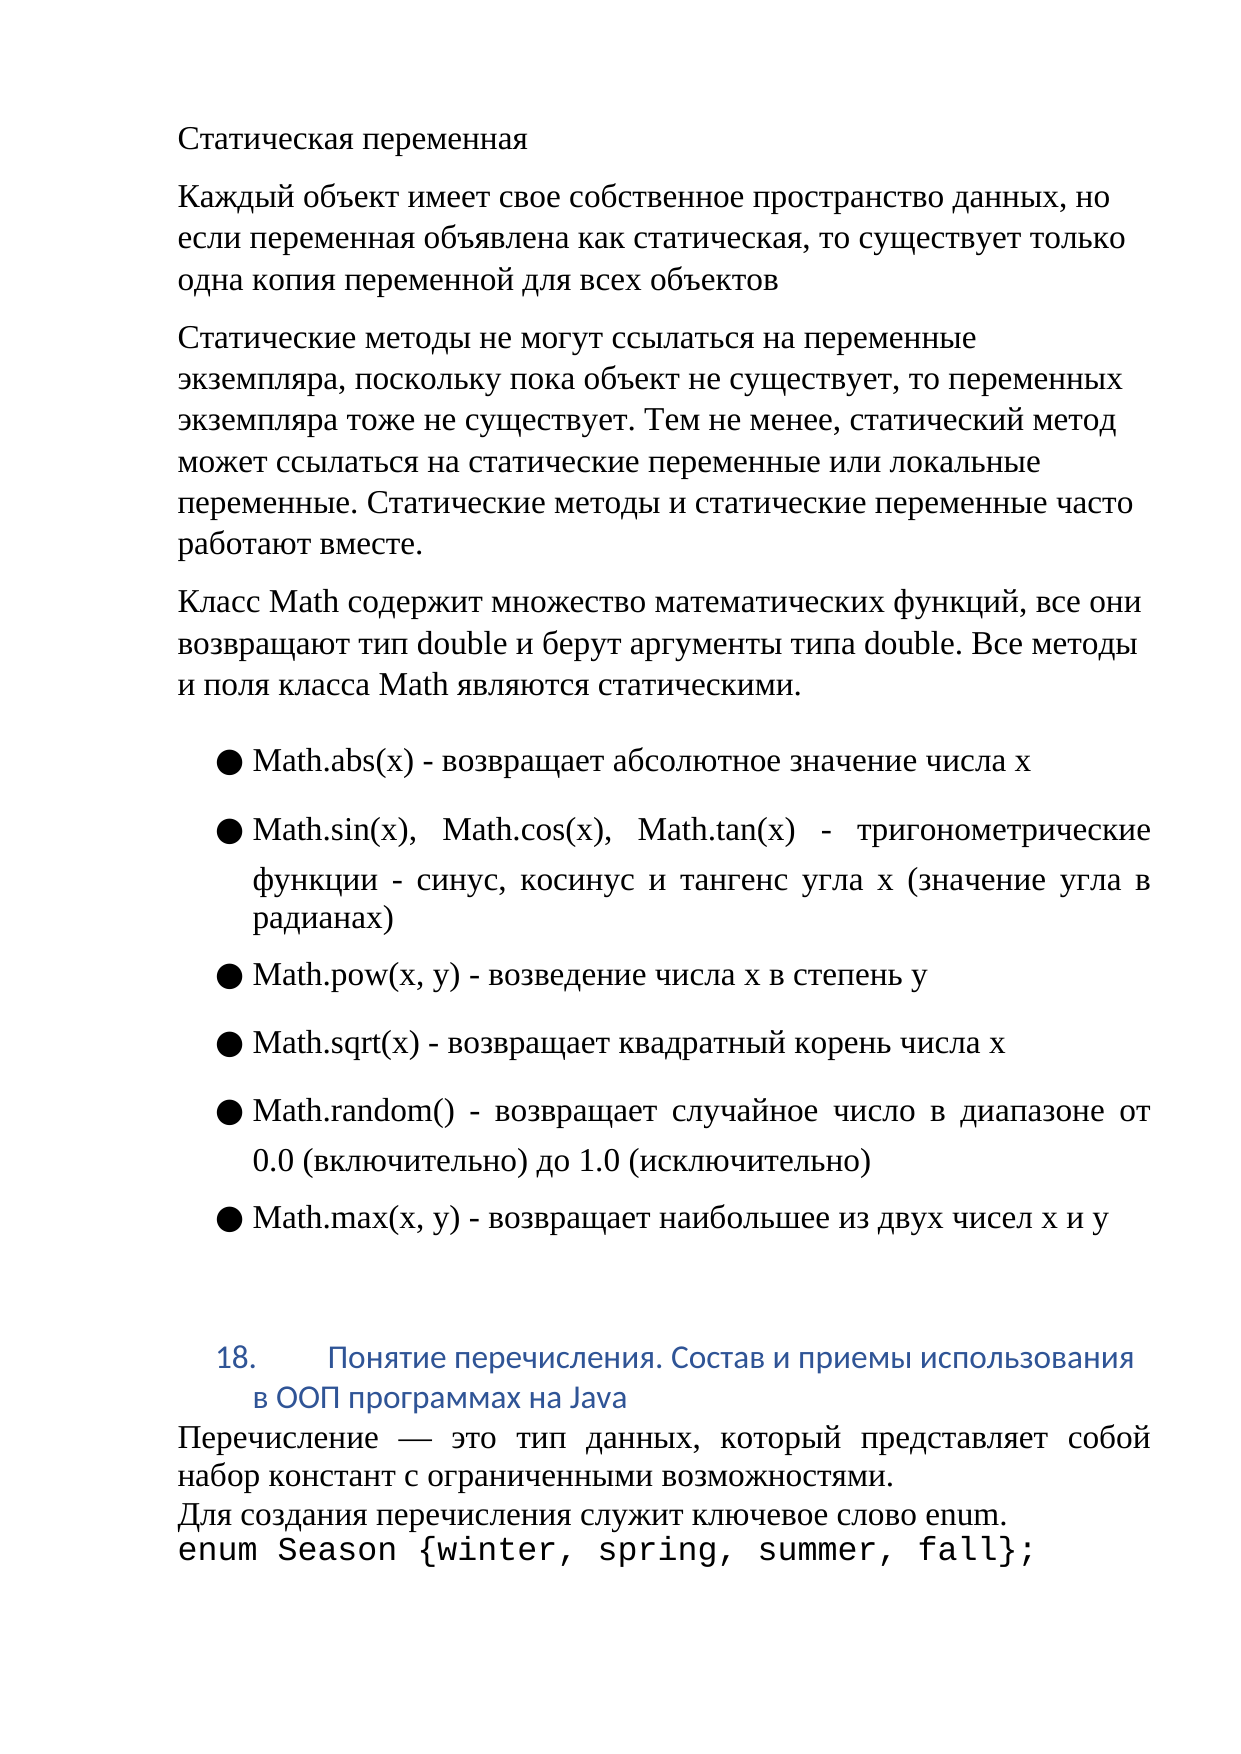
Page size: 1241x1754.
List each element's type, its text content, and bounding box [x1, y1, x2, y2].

text Класс Math содержит множество математических функций, все они возвращают тип double и берут аргументы типа double. Все методы и поля класса Math являются статическими. [177, 582, 1152, 703]
text Каждый объект имеет свое собственное пространство данных, но если переменная объявлена как статическая, то существует только одна копия переменной для всех объектов [177, 176, 1152, 297]
list Math.max(x, y) - возвращает наибольшее из двух чисел x и y [215, 1179, 1152, 1247]
text Статические методы не могут ссылаться на переменные экземпляра, поскольку пока объект не существует, то переменных экземпляра тоже не существует. Тем не менее, статический метод может ссылаться на статические переменные или локальные переменные. Статические методы и статические переменные часто работают вместе. [177, 317, 1152, 562]
list Math.random() - возвращает случайное число в диапазоне от 0.0 (включительно) до 1.0 (исключительно) [215, 1072, 1152, 1179]
text Перечисление — это тип данных, который представляет собой набор констант с ограниченными возможностями. [177, 1417, 1152, 1494]
text Статическая переменная [177, 118, 1152, 156]
list Math.sin(x), Math.cos(x), Math.tan(x) - тригонометрические функции - синус, косинус и тангенс угла x (значение угла в радианах) [215, 791, 1152, 936]
list Math.pow(x, y) - возведение числа x в степень y [215, 936, 1152, 1004]
subtitle Понятие перечисления. Состав и приемы использования в ООП программах на Jаva [215, 1336, 1152, 1417]
list Math.sqrt(x) - возвращает квадратный корень числа x [215, 1004, 1152, 1072]
text enum Season {winter, spring, summer, fall}; [177, 1532, 1152, 1570]
text Для создания перечисления служит ключевое слово enum. [177, 1494, 1152, 1532]
list Math.abs(x) - возвращает абсолютное значение числа x [215, 722, 1152, 791]
